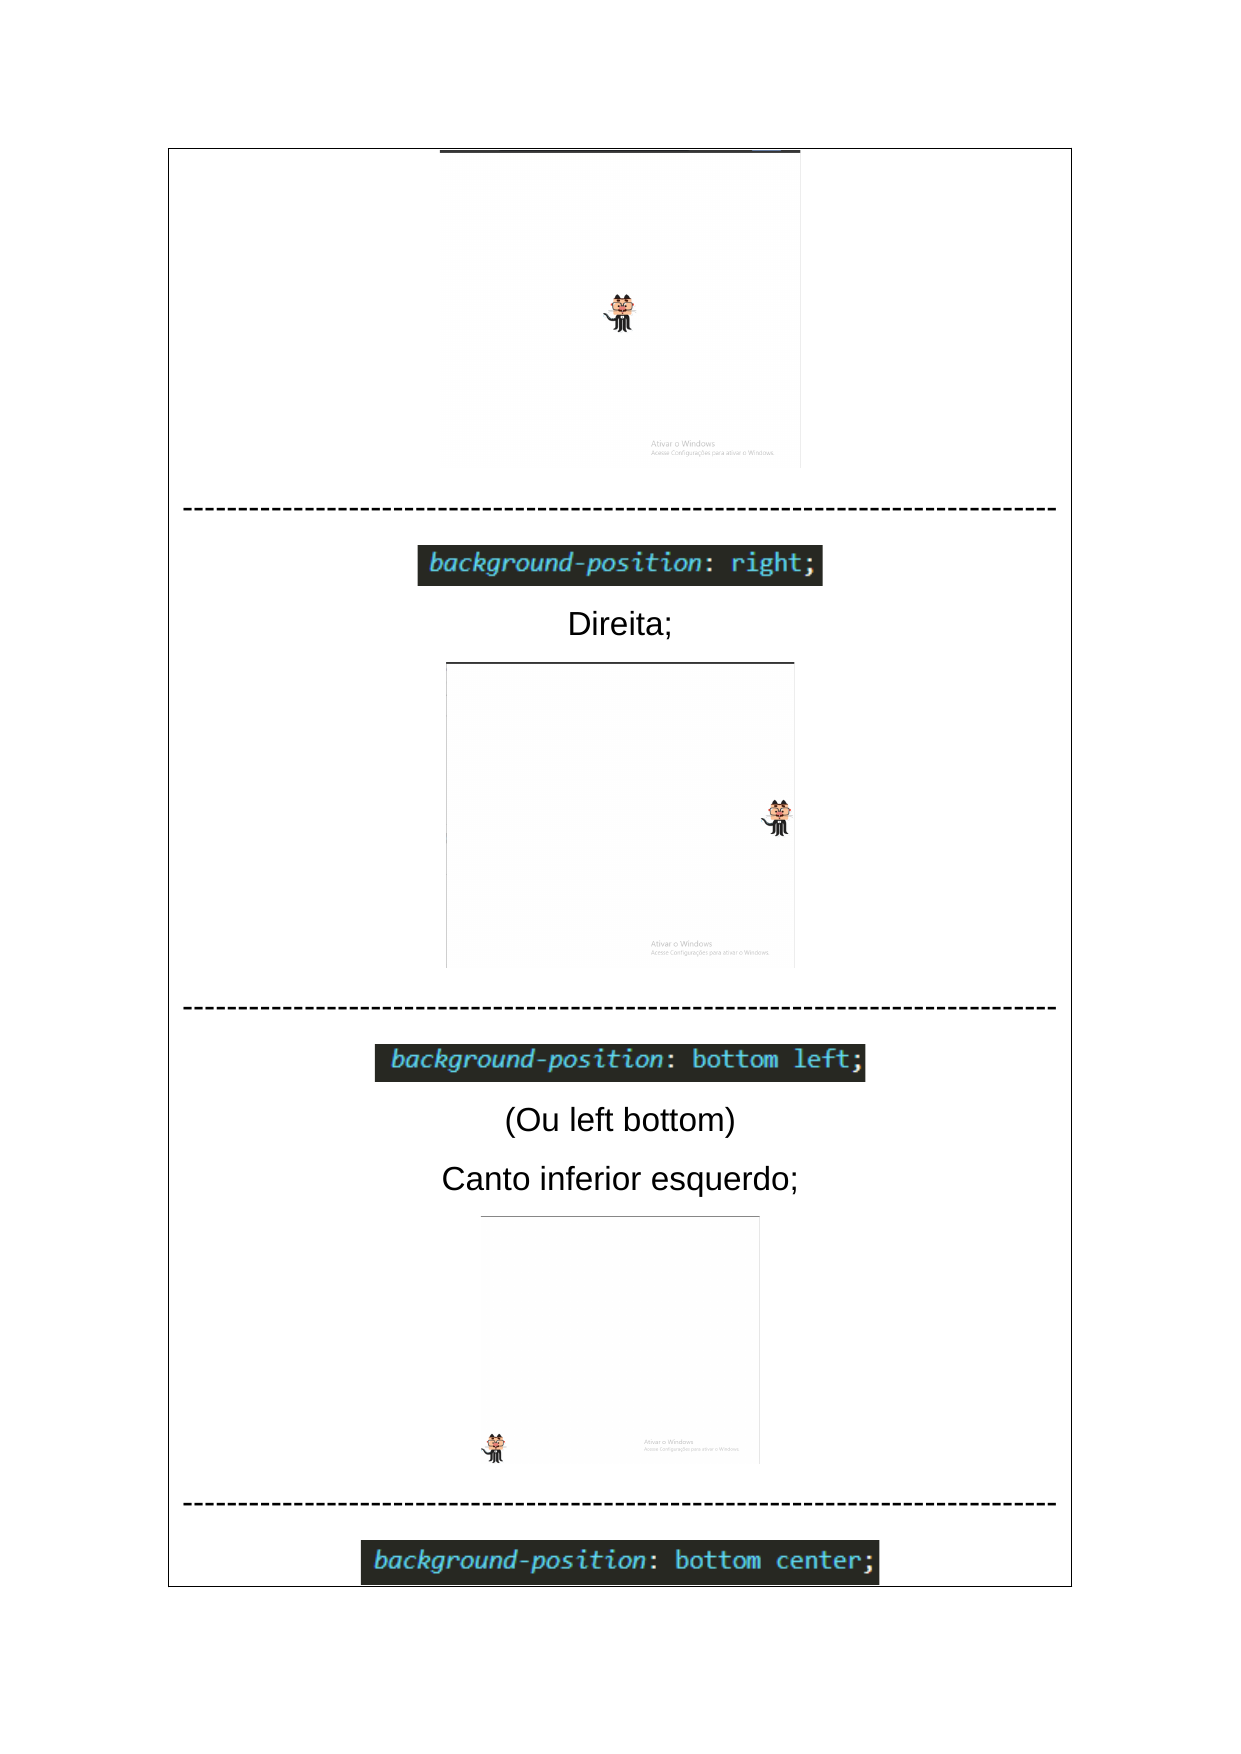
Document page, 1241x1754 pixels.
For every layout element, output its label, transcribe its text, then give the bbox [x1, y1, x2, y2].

text ------------------------------------------------------------------------------- [169, 484, 1071, 525]
picture [360, 1540, 880, 1585]
picture [439, 150, 801, 468]
text (Ou left bottom) [169, 1097, 1071, 1139]
picture [374, 1044, 866, 1082]
text ------------------------------------------------------------------------------- [169, 983, 1071, 1024]
picture [417, 545, 823, 586]
text Direita; [169, 601, 1071, 643]
picture [480, 1216, 760, 1464]
picture [446, 662, 795, 968]
text ------------------------------------------------------------------------------- [169, 1479, 1071, 1521]
text Canto inferior esquerdo; [169, 1156, 1071, 1197]
